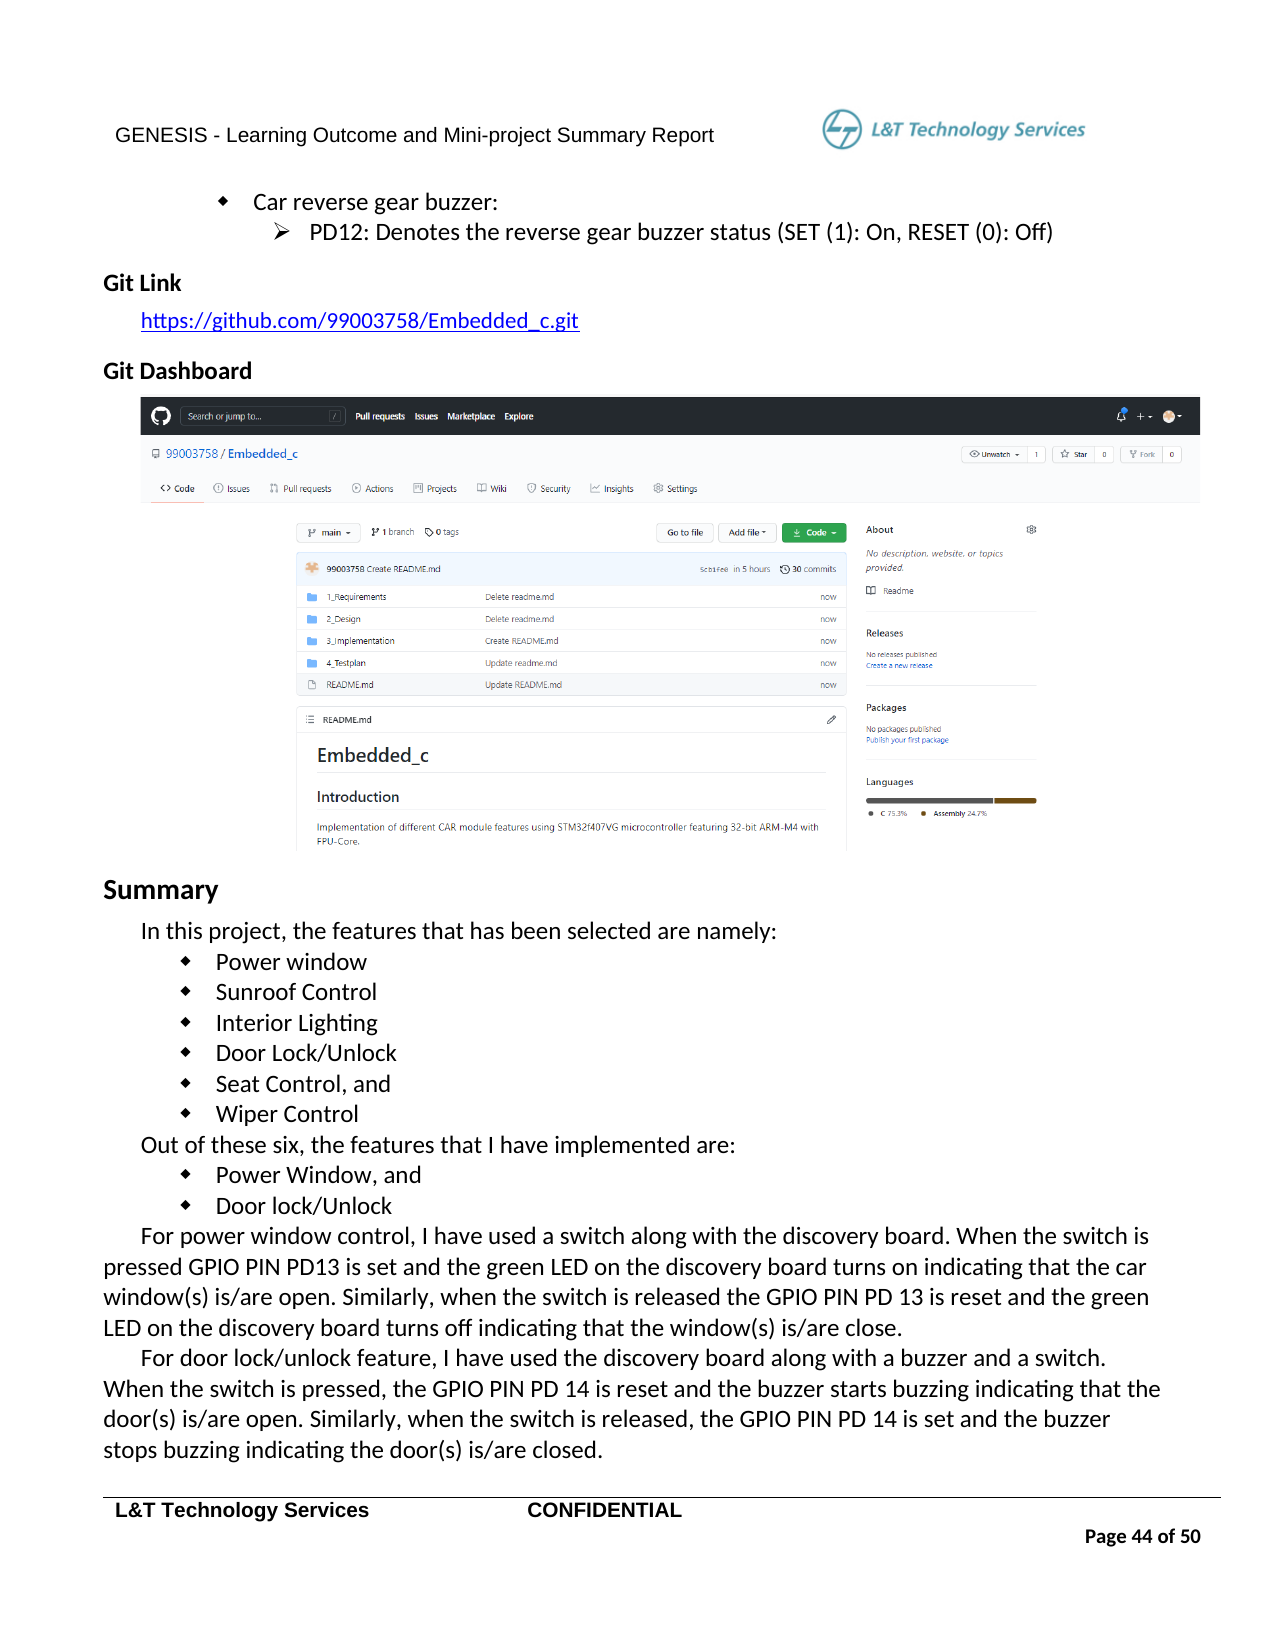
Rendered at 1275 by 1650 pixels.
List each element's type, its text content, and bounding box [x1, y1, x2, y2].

list Wiper Control [178, 1098, 1162, 1129]
subtitle Git Link [103, 268, 1162, 298]
list Sunroof Control [178, 976, 1162, 1007]
list Power Window, and [178, 1159, 1162, 1190]
picture [820, 98, 1087, 162]
subtitle Git Dashboard [103, 355, 1162, 386]
picture [140, 394, 1200, 851]
text https://github.com/99003758/Embedded_c.git [103, 306, 1162, 334]
list Door lock/Unlock [178, 1190, 1162, 1220]
list Door Lock/Unlock [178, 1037, 1162, 1068]
list Power window [178, 946, 1162, 976]
list Car reverse gear buzzer: [216, 186, 1162, 216]
text Out of these six, the features that I have implemented are: [103, 1129, 1162, 1159]
list Interior Lighting [178, 1007, 1162, 1037]
list PD12: Denotes the reverse gear buzzer status (SET (1): On, RESET (0): Off) [272, 216, 1162, 247]
list Seat Control, and [178, 1068, 1162, 1098]
text For door lock/unlock feature, I have used the discovery board along with a buzzer and a switch. When the switch is pressed, the GPIO PIN PD 14 is reset and the buzzer starts buzzing indicating that the door(s) is/are open. Similarly, when the switch is released, the GPIO PIN PD 14 is set and the buzzer stops buzzing indicating the door(s) is/are closed. [103, 1342, 1162, 1464]
subtitle Summary [103, 871, 1162, 907]
text In this project, the features that has been selected are namely: [103, 915, 1162, 946]
text For power window control, I have used a switch along with the discovery board. When the switch is pressed GPIO PIN PD13 is set and the green LED on the discovery board turns on indicating that the car window(s) is/are open. Similarly, when the switch is released the GPIO PIN PD 13 is reset and the green LED on the discovery board turns off indicating that the window(s) is/are close. [103, 1220, 1162, 1342]
